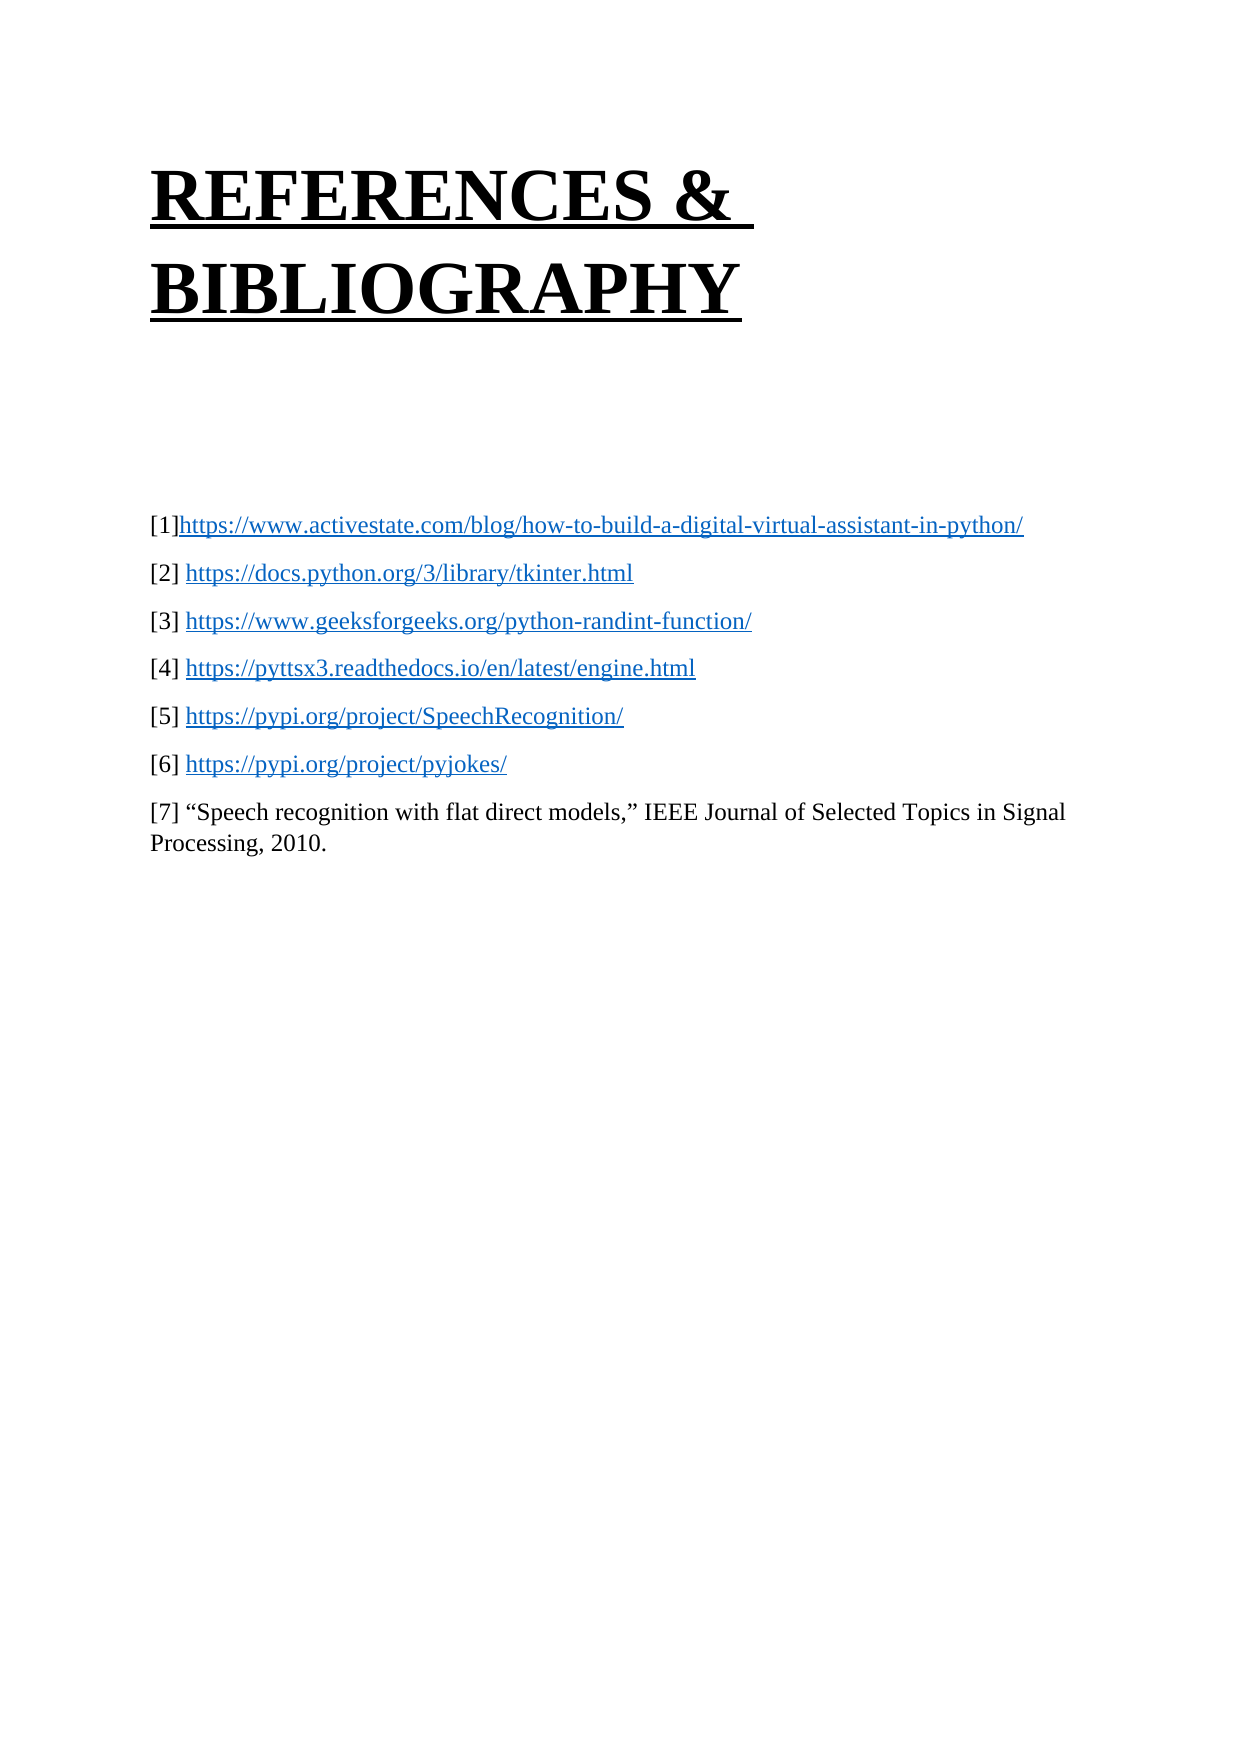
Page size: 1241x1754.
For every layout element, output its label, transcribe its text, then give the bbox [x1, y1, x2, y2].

text REFERENCES & BIBLIOGRAPHY [150, 150, 1090, 329]
text [6] https://pypi.org/project/pyjokes/ [150, 749, 1090, 778]
text [4] https://pyttsx3.readthedocs.io/en/latest/engine.html [150, 653, 1090, 682]
text [1]https://www.activestate.com/blog/how-to-build-a-digital-virtual-assistant-in-python/ [150, 510, 1090, 539]
text [2] https://docs.python.org/3/library/tkinter.html [150, 558, 1090, 587]
text [5] https://pypi.org/project/SpeechRecognition/ [150, 701, 1090, 730]
text [3] https://www.geeksforgeeks.org/python-randint-function/ [150, 606, 1090, 634]
text [7] “Speech recognition with flat direct models,” IEEE Journal of Selected Topics in Signal Processing, 2010. [150, 797, 1090, 856]
